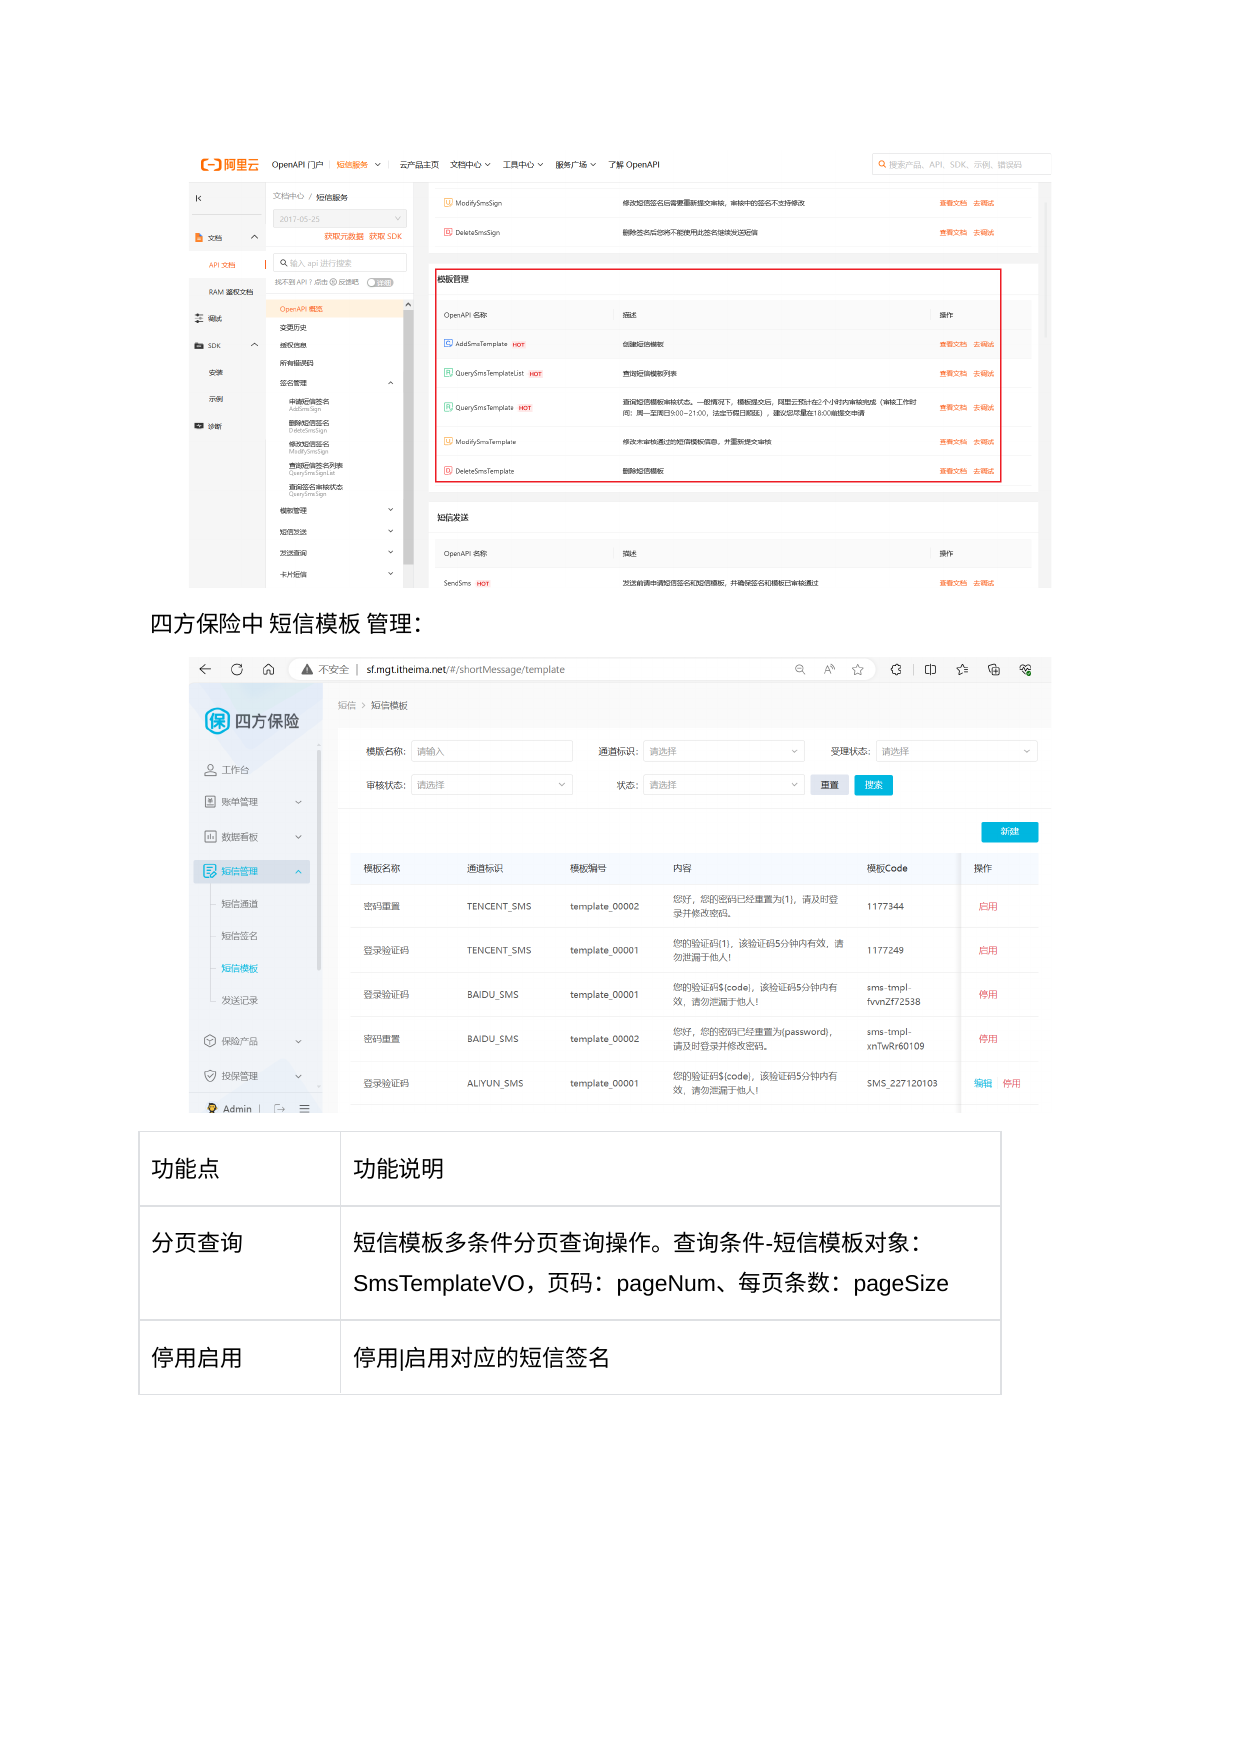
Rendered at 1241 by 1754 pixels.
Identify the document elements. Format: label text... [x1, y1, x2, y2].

text 四方保险中 短信模板 管理： [150, 606, 1090, 639]
picture [188, 657, 1052, 1113]
picture [188, 150, 1052, 588]
table_header 功能点 [140, 1132, 340, 1205]
table_header 功能说明 [341, 1132, 1000, 1205]
table_cell 短信模板多条件分页查询操作。查询条件-短信模板对象：SmsTemplateVO，页码：pageNum、每页条数：pageSize [341, 1207, 1000, 1319]
table_cell 停用启用 [140, 1321, 340, 1393]
table_cell 分页查询 [140, 1207, 340, 1319]
table_cell 停用|启用对应的短信签名 [341, 1321, 1000, 1393]
